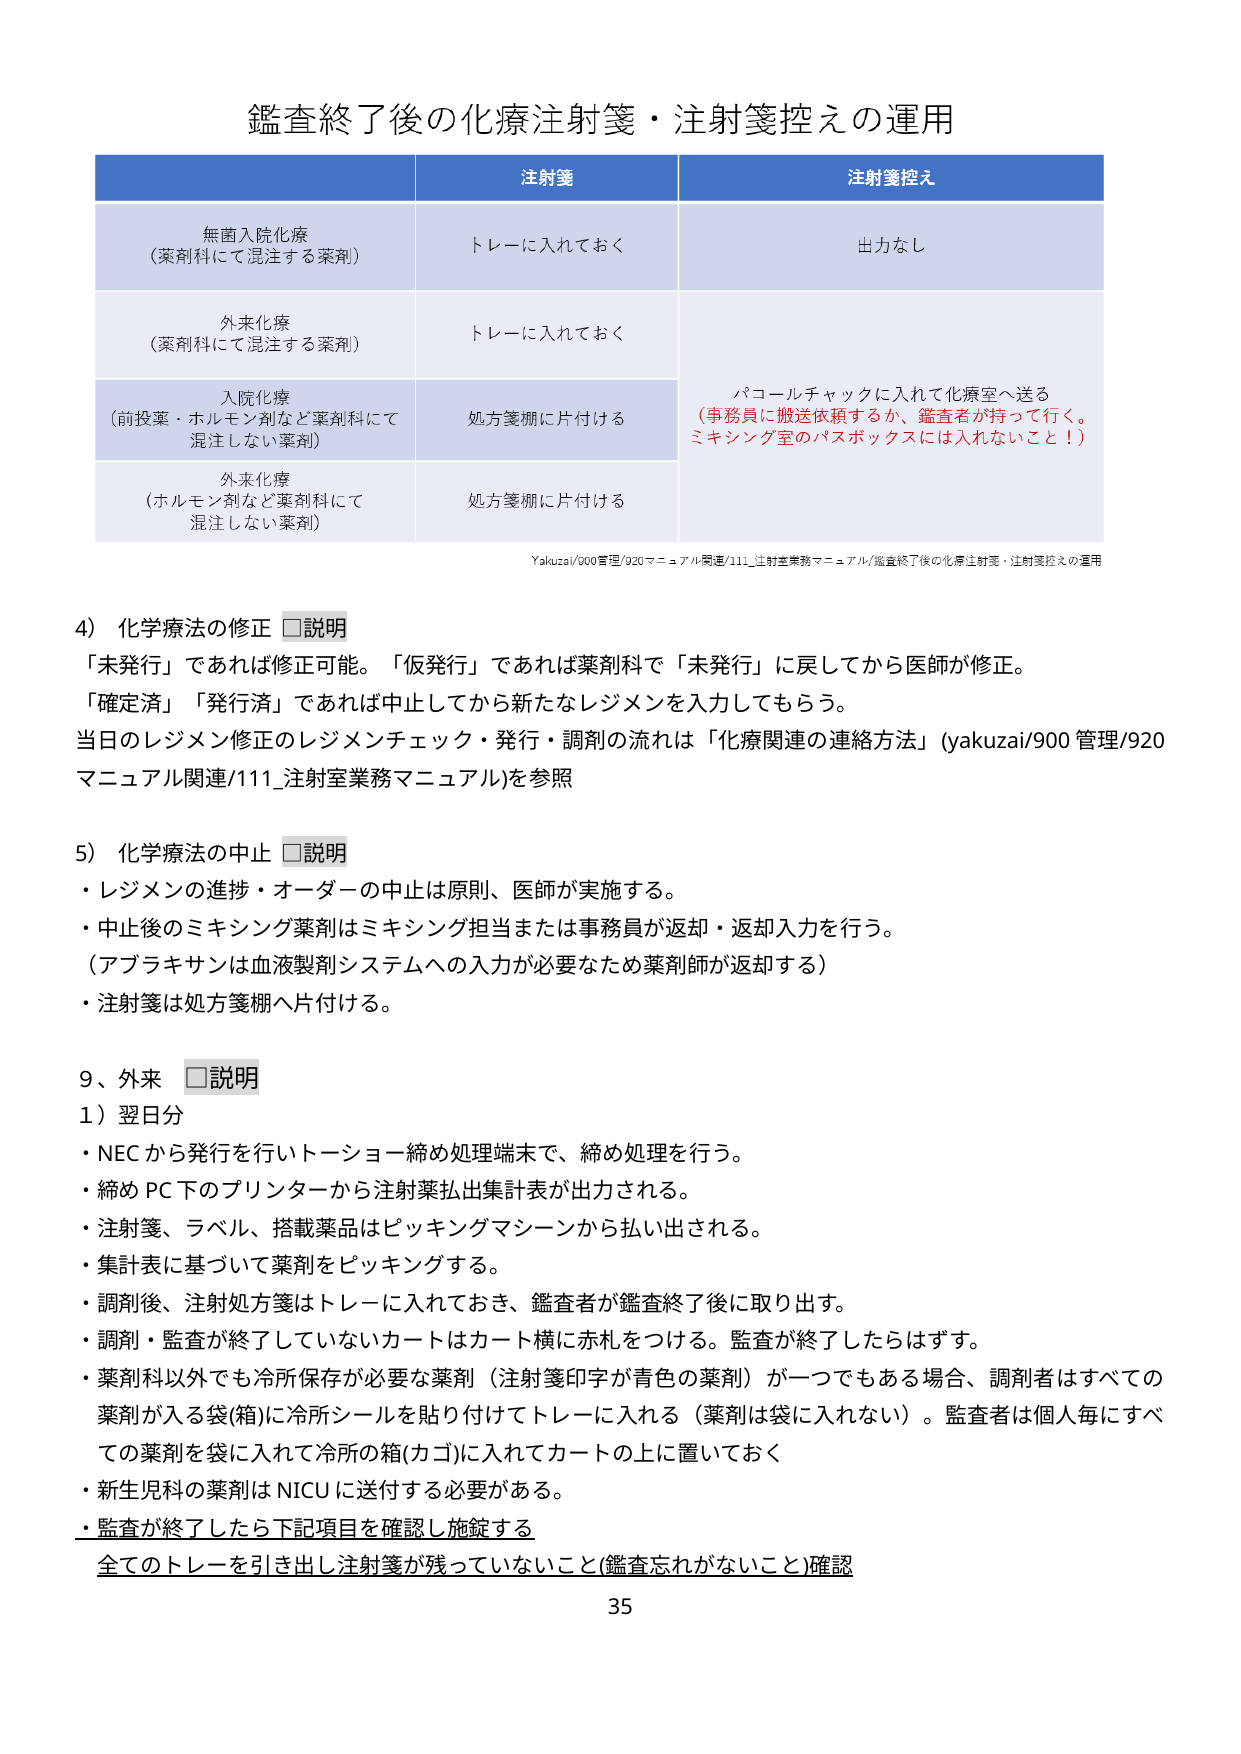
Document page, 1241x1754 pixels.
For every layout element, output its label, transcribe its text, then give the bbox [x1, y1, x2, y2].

text 当日のレジメン修正のレジメンチェック・発行・調剤の流れは「化療関連の連絡方法」(yakuzai/900管理/920マニュアル関連/111_注射室業務マニュアル)を参照 [75, 721, 1165, 796]
text ・調剤・監査が終了していないカートはカート横に赤札をつける。監査が終了したらはずす。 [75, 1321, 1165, 1358]
text （アブラキサンは血液製剤システムへの入力が必要なため薬剤師が返却する） [75, 946, 1165, 983]
text 「確定済」「発行済」であれば中止してから新たなレジメンを入力してもらう。 [75, 683, 1165, 721]
subtitle 化学療法の中止 □説明 [75, 833, 1165, 871]
text 全てのトレーを引き出し注射箋が残っていないこと(鑑査忘れがないこと)確認 [75, 1546, 1165, 1583]
text ・薬剤科以外でも冷所保存が必要な薬剤（注射箋印字が青色の薬剤）が一つでもある場合、調剤者はすべての薬剤が入る袋(箱)に冷所シールを貼り付けてトレーに入れる（薬剤は袋に入れない）。監査者は個人毎にすべての薬剤を袋に入れて冷所の箱(カゴ)に入れてカートの上に置いておく [75, 1358, 1165, 1471]
text ・締めPC下のプリンターから注射薬払出集計表が出力される。 [75, 1171, 1165, 1208]
text ・注射箋、ラベル、搭載薬品はピッキングマシーンから払い出される。 [75, 1208, 1165, 1246]
text ・NECから発行を行いトーショー締め処理端末で、締め処理を行う。 [75, 1133, 1165, 1171]
subtitle 化学療法の修正 □説明 [75, 608, 1165, 646]
text ・レジメンの進捗・オーダ－の中止は原則、医師が実施する。 [75, 871, 1165, 908]
subtitle ９、外来 □説明 [75, 1058, 1165, 1096]
text ・集計表に基づいて薬剤をピッキングする。 [75, 1246, 1165, 1283]
text 「未発行」であれば修正可能。「仮発行」であれば薬剤科で「未発行」に戻してから医師が修正。 [75, 646, 1165, 683]
text ・監査が終了したら下記項目を確認し施錠する [75, 1508, 1165, 1546]
text ・中止後のミキシング薬剤はミキシング担当または事務員が返却・返却入力を行う。 [75, 908, 1165, 946]
subtitle １）翌日分 [75, 1096, 1165, 1133]
text ・新生児科の薬剤はNICUに送付する必要がある。 [75, 1471, 1165, 1508]
picture [75, 83, 1119, 574]
text ・注射箋は処方箋棚へ片付ける。 [75, 983, 1165, 1021]
text ・調剤後、注射処方箋はトレ－に入れておき、鑑査者が鑑査終了後に取り出す。 [75, 1283, 1165, 1321]
